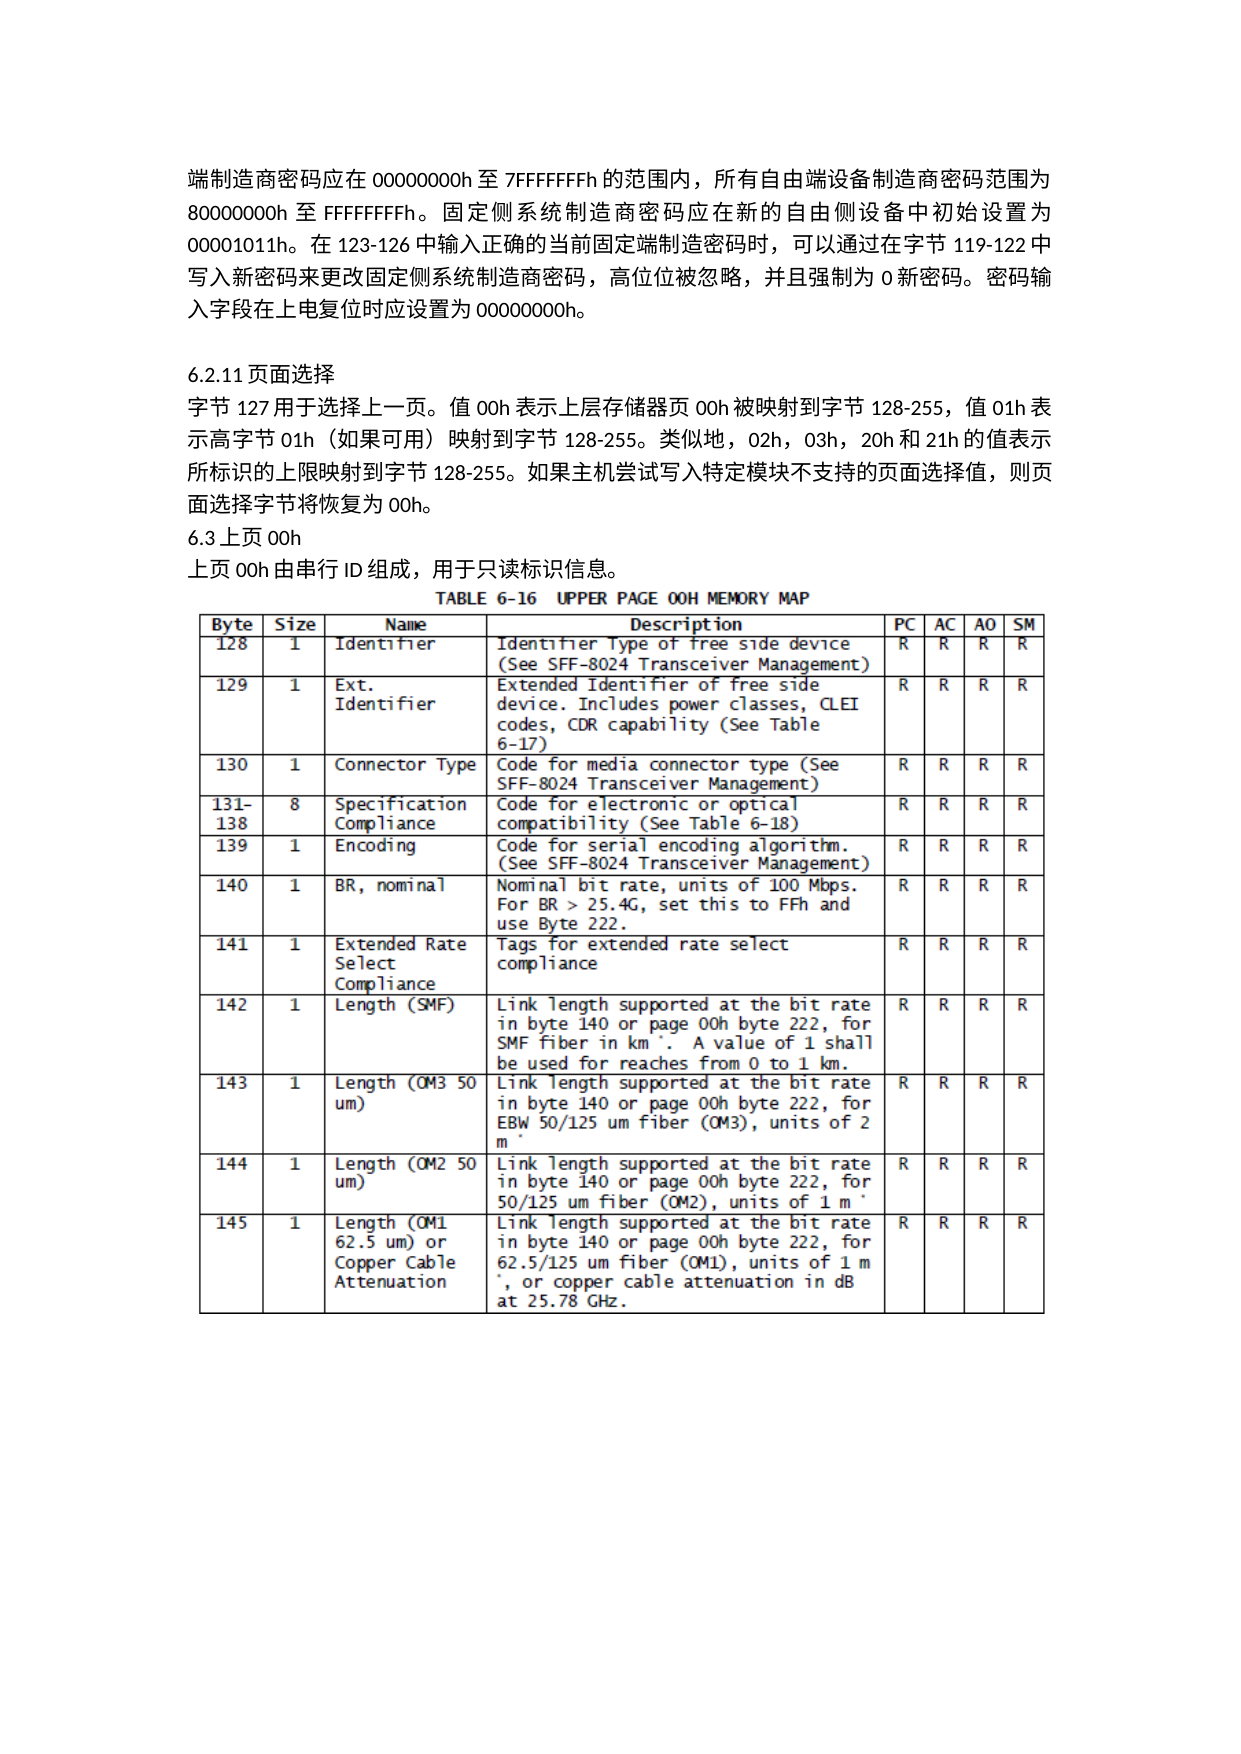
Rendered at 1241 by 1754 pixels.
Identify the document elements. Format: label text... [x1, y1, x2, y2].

text 6.2.11页面选择 [187, 357, 1053, 389]
text 上页00h由串行ID组成，用于只读标识信息。 [187, 552, 1053, 584]
text 字节127用于选择上一页。值00h表示上层存储器页00h被映射到字节128-255，值01h表示高字节01h（如果可用）映射到字节128-255。类似地，02h，03h，20h和21h的值表示所标识的上限映射到字节128-255。如果主机尝试写入特定模块不支持的页面选择值，则页面选择字节将恢复为00h。 [187, 389, 1053, 519]
picture [187, 584, 1053, 1314]
text 6.3上页00h [187, 519, 1053, 552]
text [187, 162, 1053, 324]
